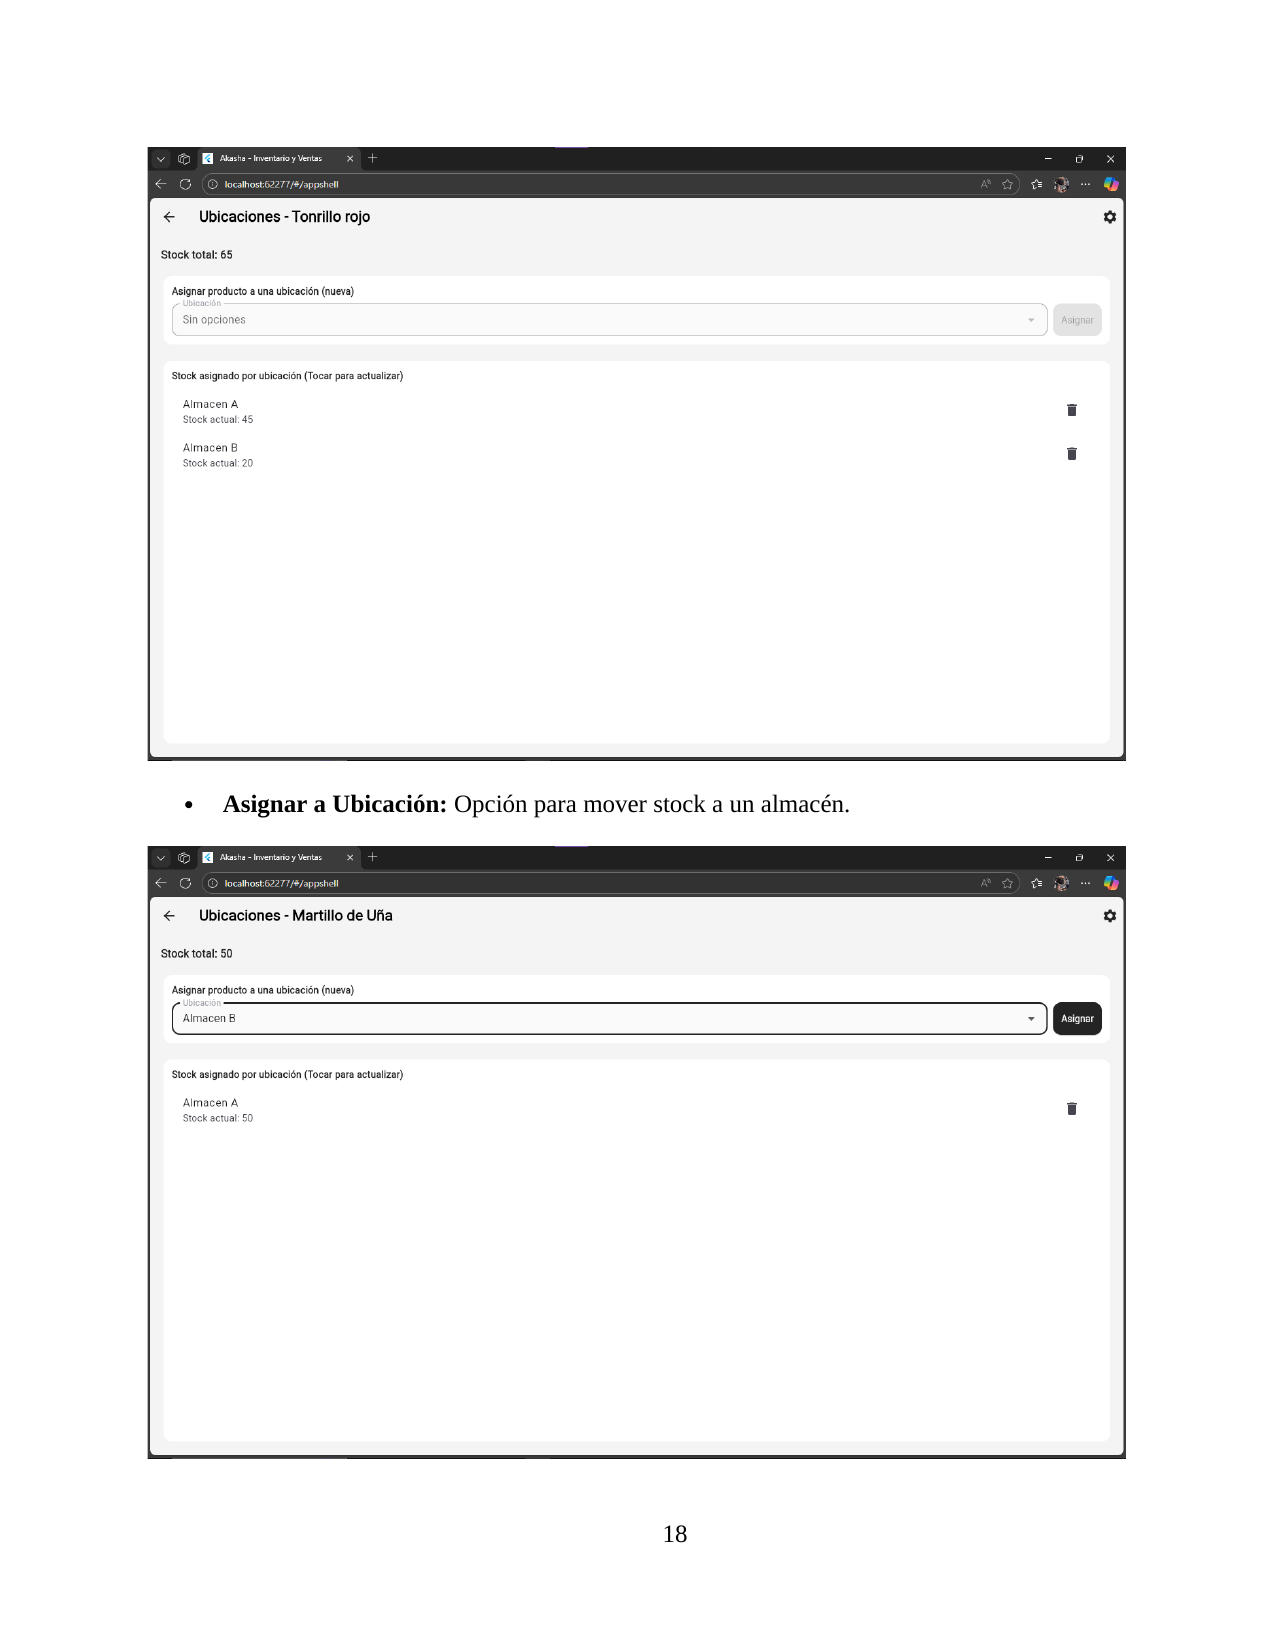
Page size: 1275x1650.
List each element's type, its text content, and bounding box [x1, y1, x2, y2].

picture [147, 147, 1126, 761]
list Asignar a Ubicación: Opción para mover stock a un almacén. [185, 789, 1127, 818]
picture [147, 846, 1126, 1459]
